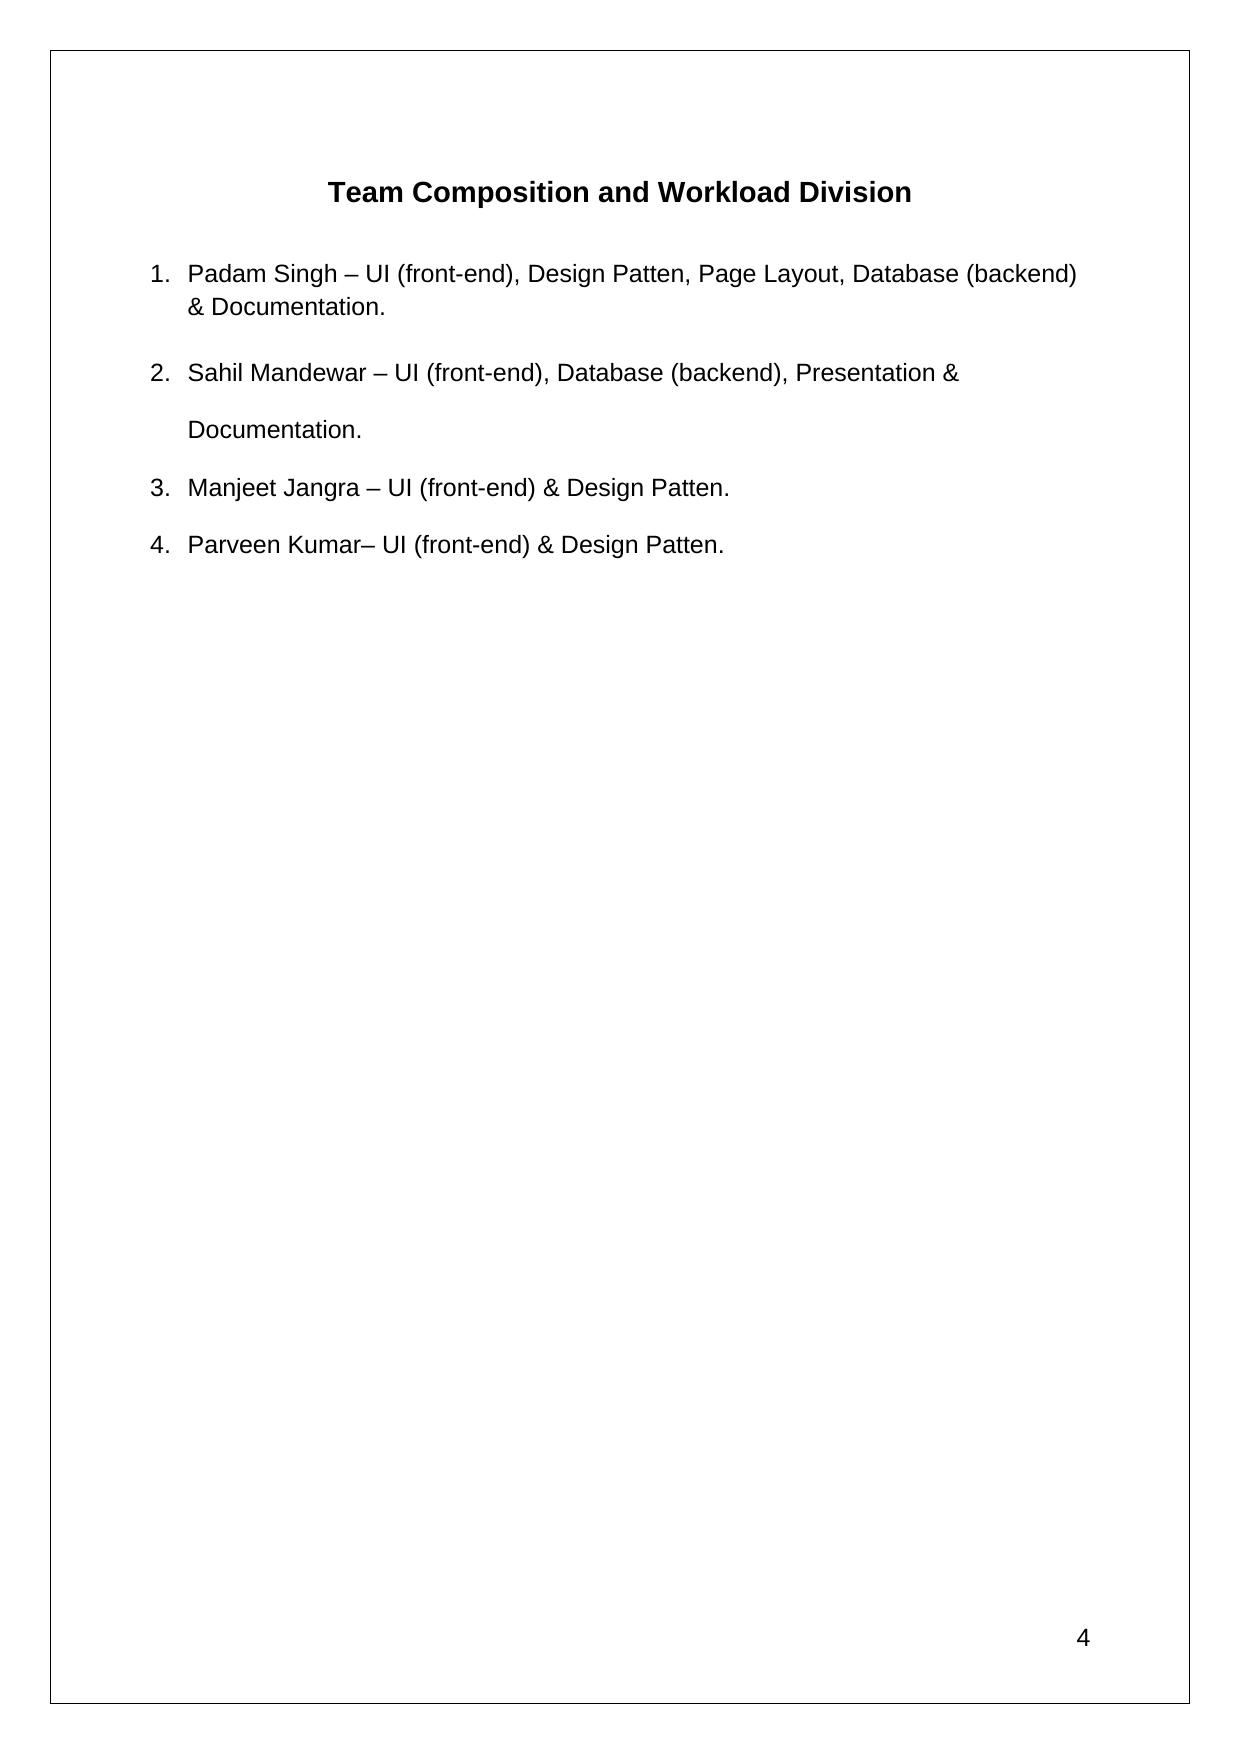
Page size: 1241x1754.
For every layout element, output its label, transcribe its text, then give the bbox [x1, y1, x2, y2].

subtitle Team Composition and Workload Division [150, 175, 1090, 208]
list Parveen Kumar– UI (front-end) & Design Patten. [150, 530, 1090, 559]
list Manjeet Jangra – UI (front-end) & Design Patten. [150, 473, 1090, 502]
list Padam Singh – UI (front-end), Design Patten, Page Layout, Database (backend) & Documentation. [150, 259, 1090, 321]
list Sahil Mandewar – UI (front-end), Database (backend), Presentation & Documentation. [150, 358, 1090, 444]
